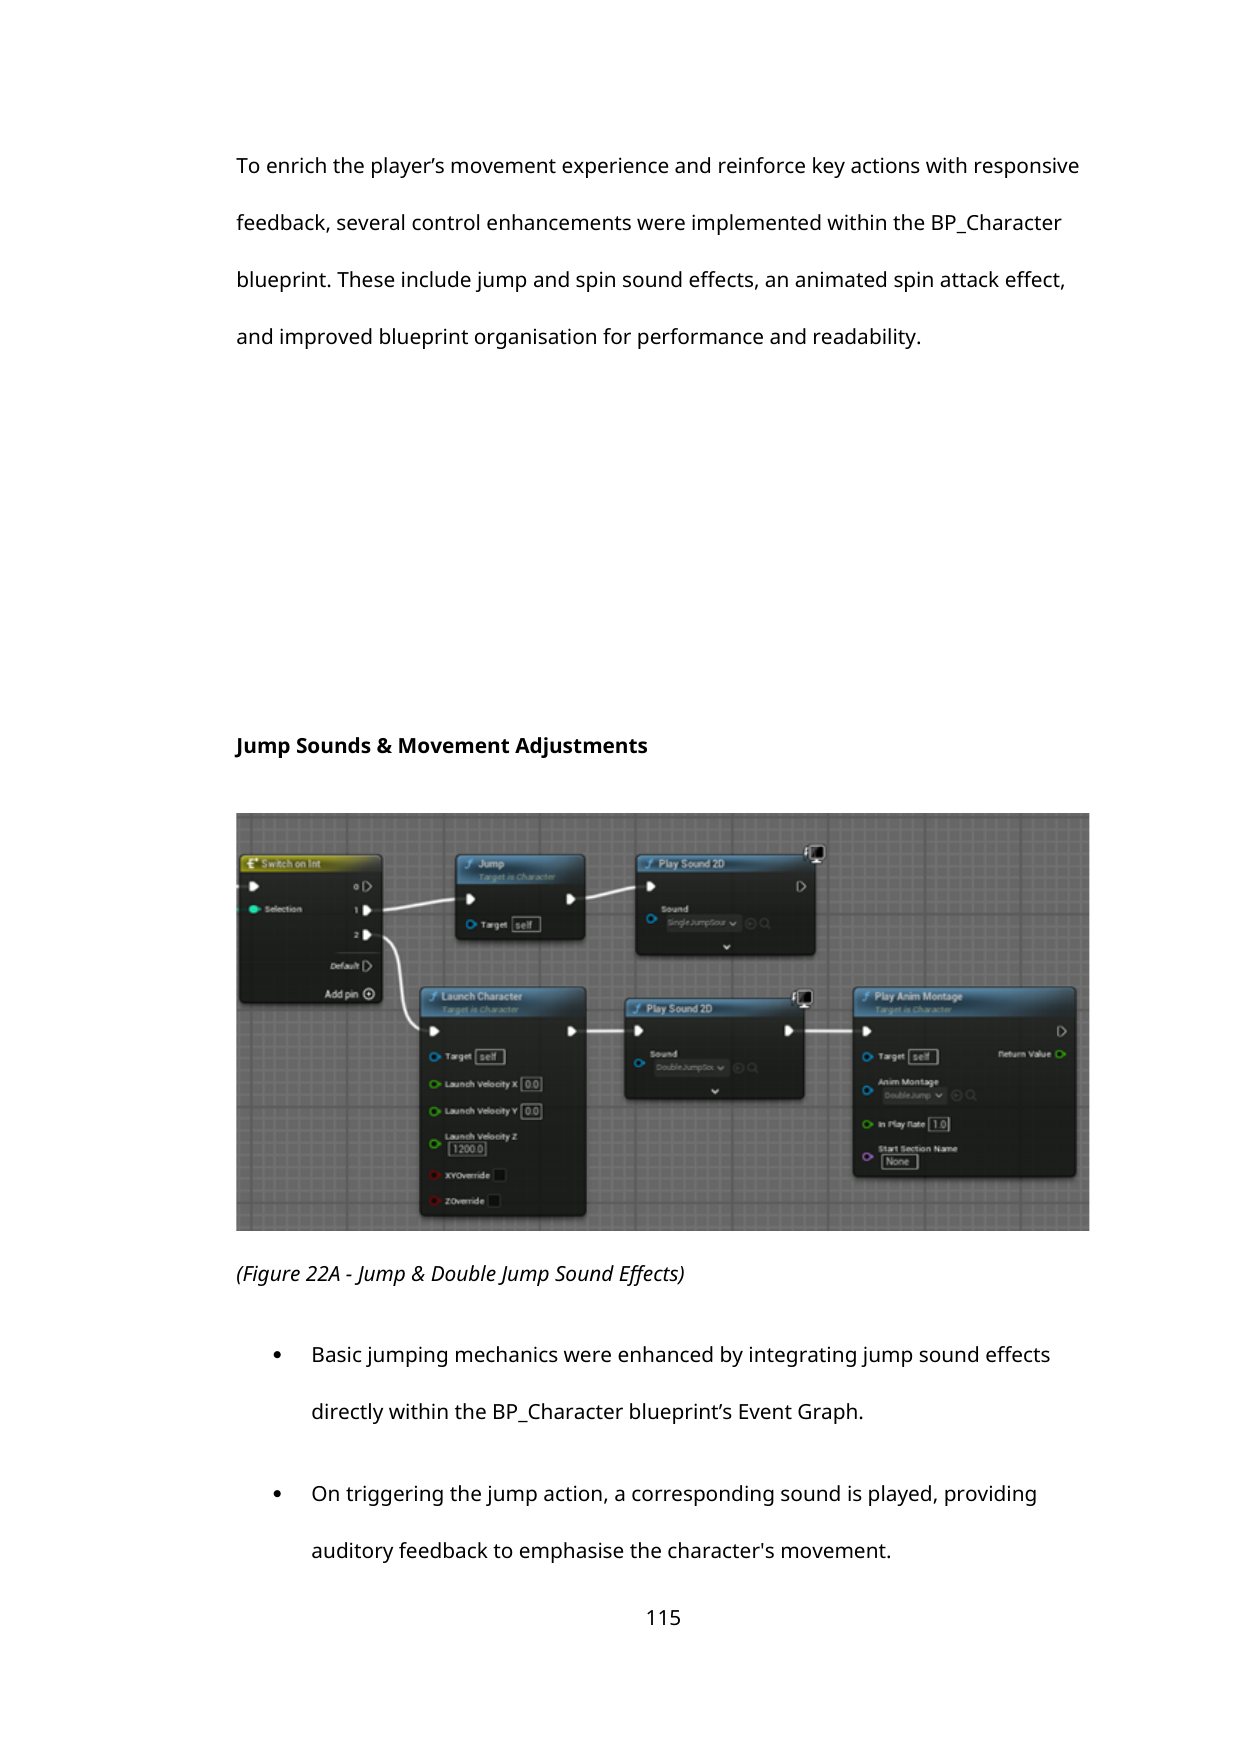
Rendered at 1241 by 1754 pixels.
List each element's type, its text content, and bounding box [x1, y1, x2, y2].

text To enrich the player’s movement experience and reinforce key actions with responsive feedback, several control enhancements were implemented within the BP_Character blueprint. These include jump and spin sound effects, an animated spin attack effect, and improved blueprint organisation for performance and readability. [236, 151, 1090, 350]
list On triggering the jump action, a corresponding sound is played, providing auditory feedback to emphasise the character's movement. [274, 1479, 1090, 1565]
text (Figure 22A - Jump & Double Jump Sound Effects) [236, 1231, 1090, 1287]
text Jump Sounds & Movement Adjustments [236, 731, 1090, 760]
list Basic jumping mechanics were enhanced by integrating jump sound effects directly within the BP_Character blueprint’s Event Graph. [274, 1341, 1090, 1426]
picture [236, 813, 1090, 1231]
